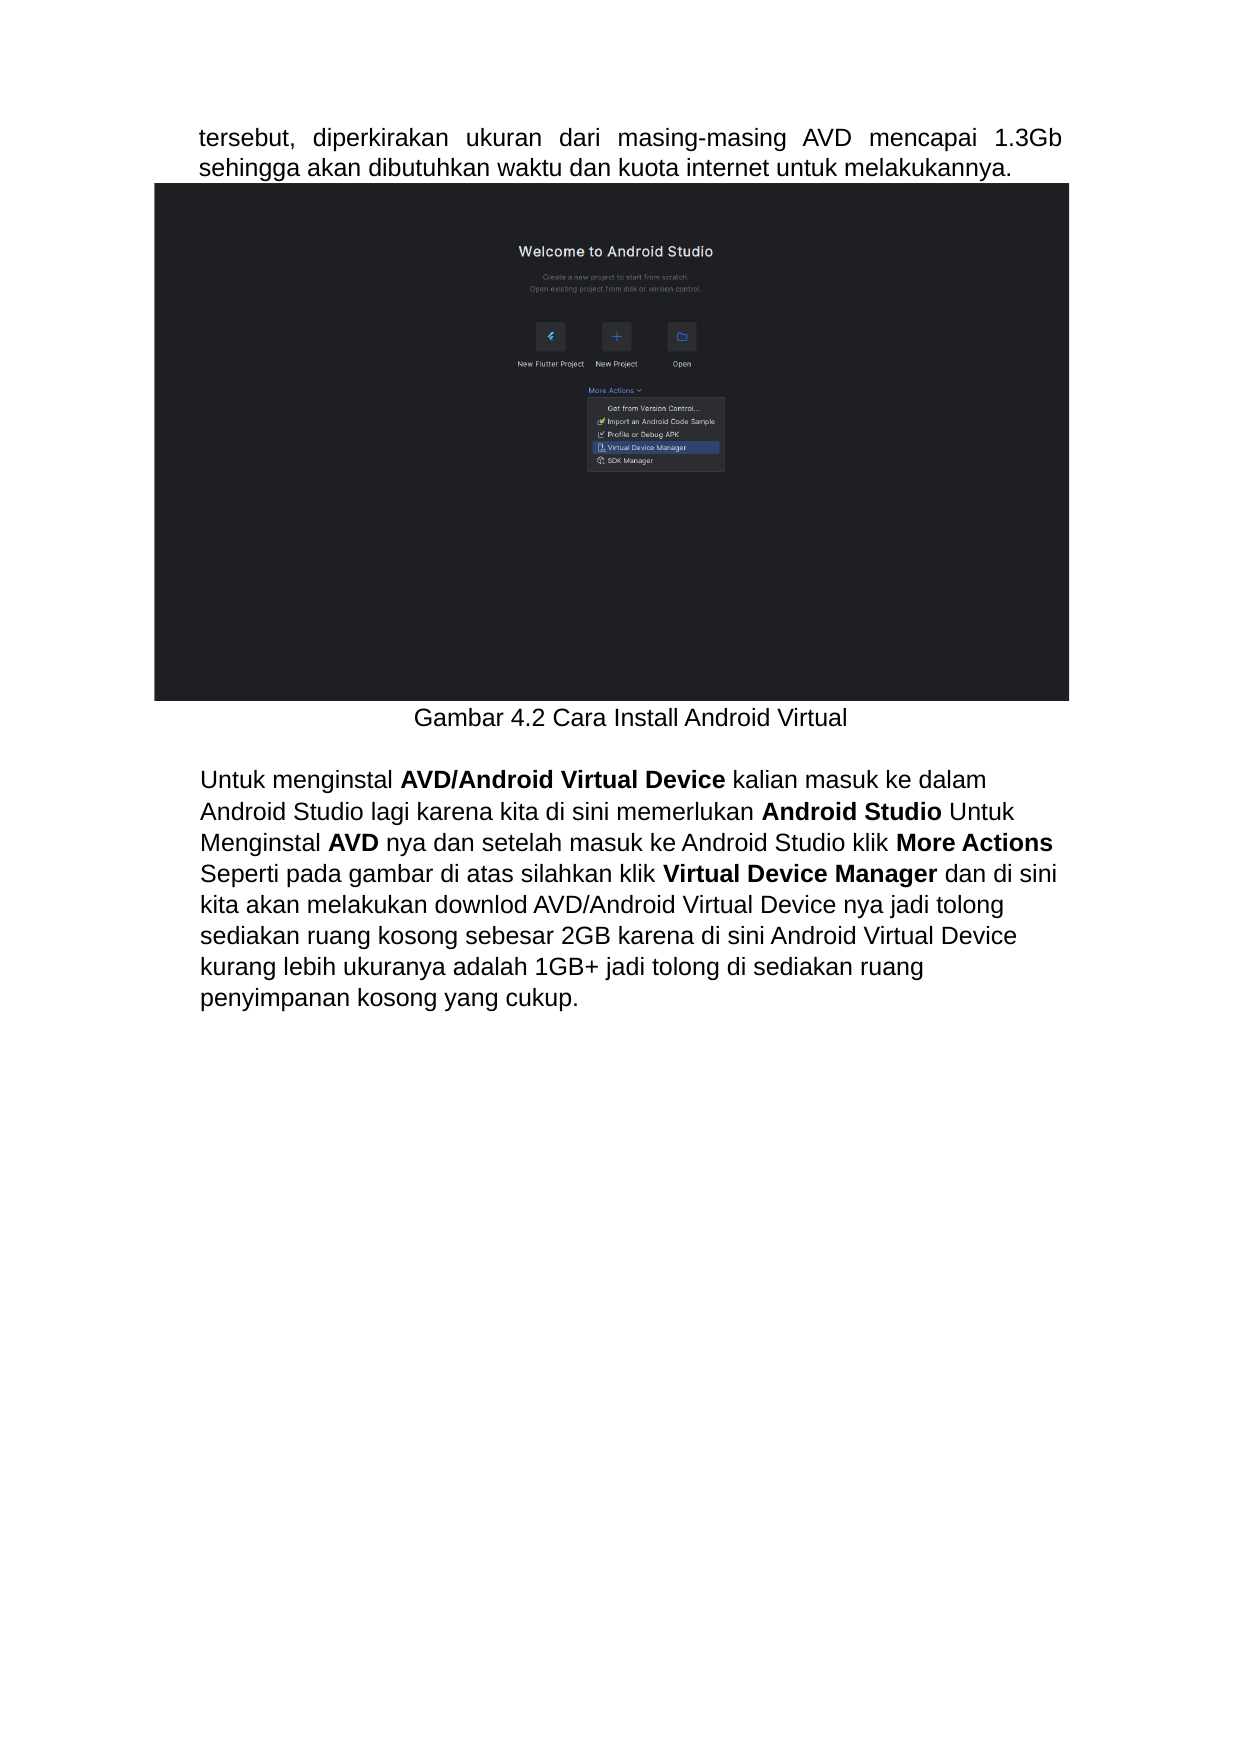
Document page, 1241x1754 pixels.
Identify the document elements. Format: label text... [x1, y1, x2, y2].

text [199, 123, 1063, 181]
text Untuk menginstal AVD/Android Virtual Device kalian masuk ke dalam Android Studio lagi karena kita di sini memerlukan Android Studio Untuk Menginstal AVD nya dan setelah masuk ke Android Studio klik More Actions Seperti pada gambar di atas silahkan klik Virtual Device Manager dan di sini kita akan melakukan downlod AVD/Android Virtual Device nya jadi tolong sediakan ruang kosong sebesar 2GB karena di sini Android Virtual Device kurang lebih ukuranya adalah 1GB+ jadi tolong di sediakan ruang penyimpanan kosong yang cukup. [200, 765, 1069, 1011]
subtitle Gambar 4.2 Cara Install Android Virtual [193, 703, 1069, 732]
picture [154, 183, 1070, 701]
